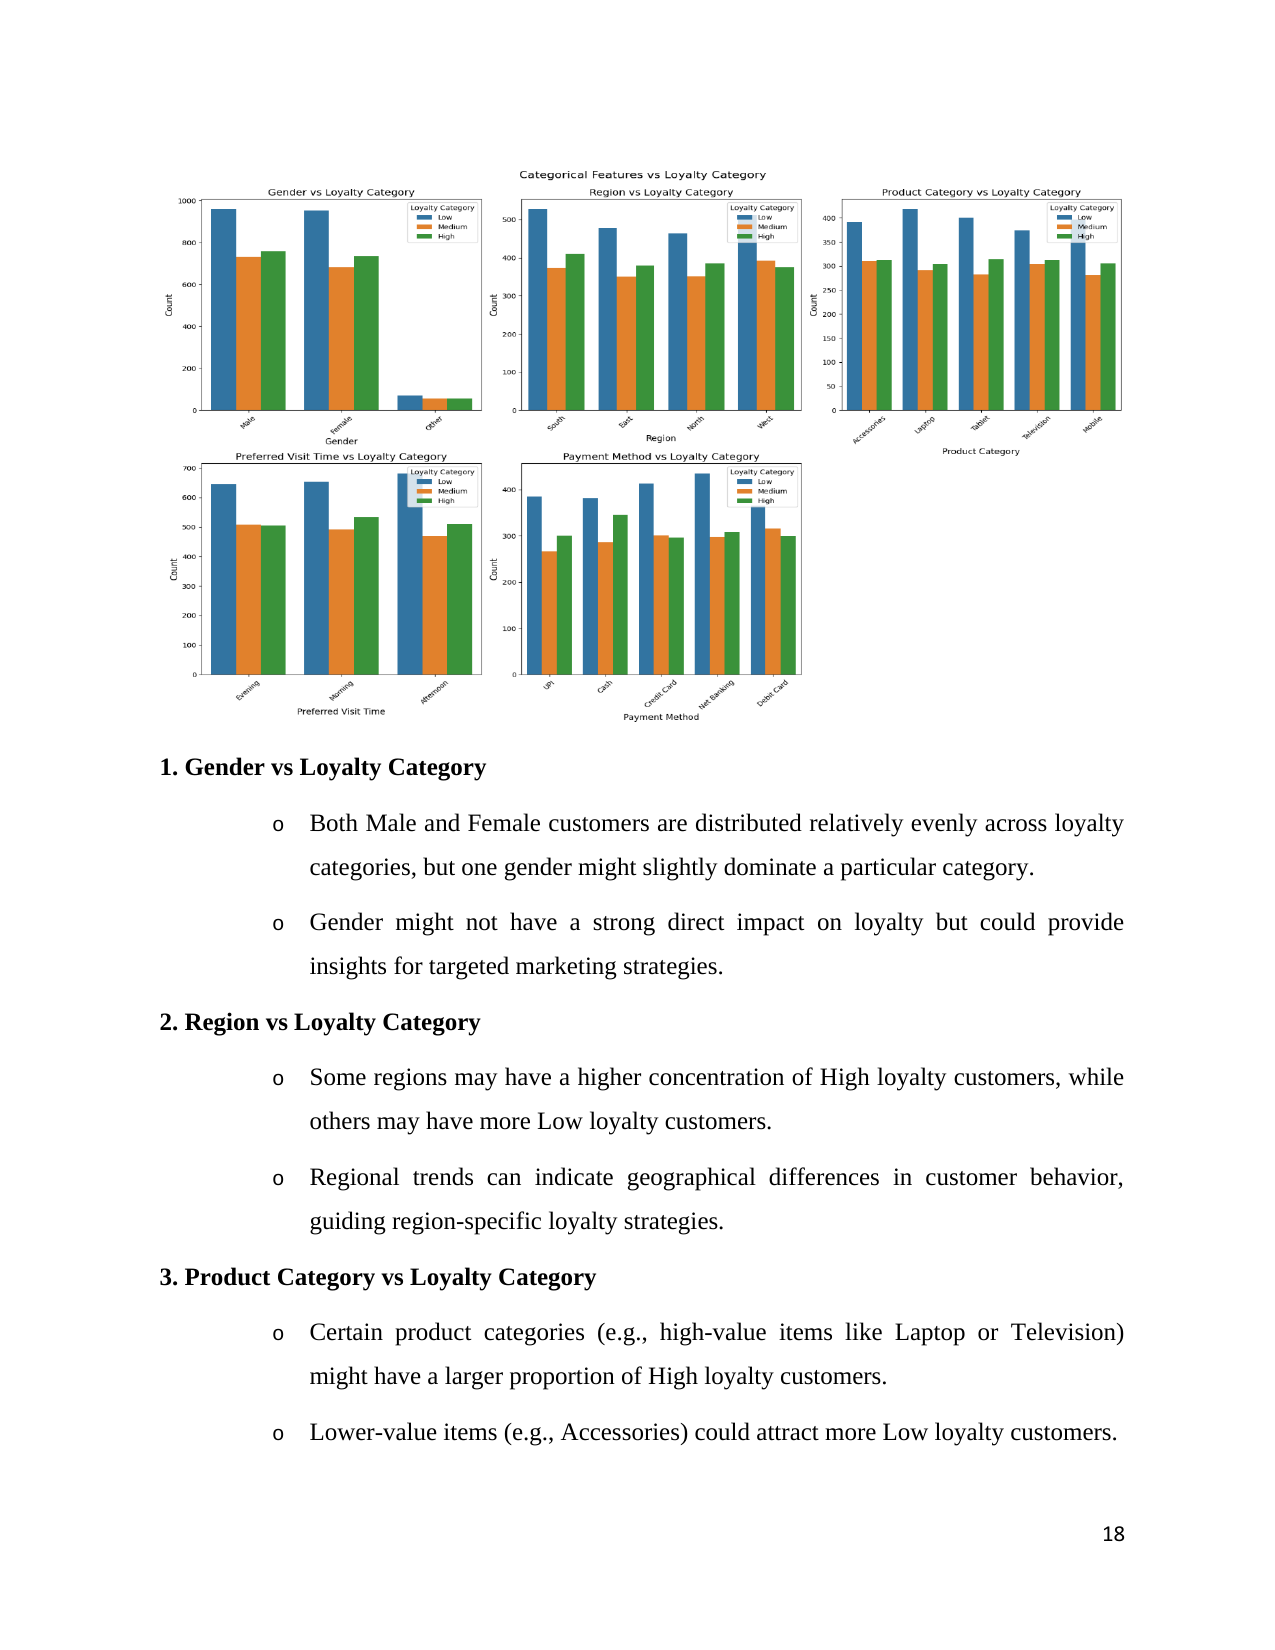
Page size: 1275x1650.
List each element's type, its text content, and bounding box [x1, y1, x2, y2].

list Gender might not have a strong direct impact on loyalty but could provide insights for targeted marketing strategies. [272, 907, 1125, 980]
text 3. Product Category vs Loyalty Category [159, 1262, 1125, 1290]
list Lower-value items (e.g., Accessories) could attract more Low loyalty customers. [272, 1417, 1125, 1446]
list Regional trends can indicate geographical differences in customer behavior, guiding region-specific loyalty strategies. [272, 1162, 1125, 1235]
picture [159, 166, 1125, 726]
list Some regions may have a higher concentration of High loyalty customers, while others may have more Low loyalty customers. [272, 1062, 1125, 1135]
list Certain product categories (e.g., high-value items like Laptop or Television) might have a larger proportion of High loyalty customers. [272, 1317, 1125, 1390]
text 2. Region vs Loyalty Category [159, 1007, 1125, 1036]
text 1. Gender vs Loyalty Category [159, 752, 1125, 781]
list Both Male and Female customers are distributed relatively evenly across loyalty categories, but one gender might slightly dominate a particular category. [272, 808, 1125, 880]
